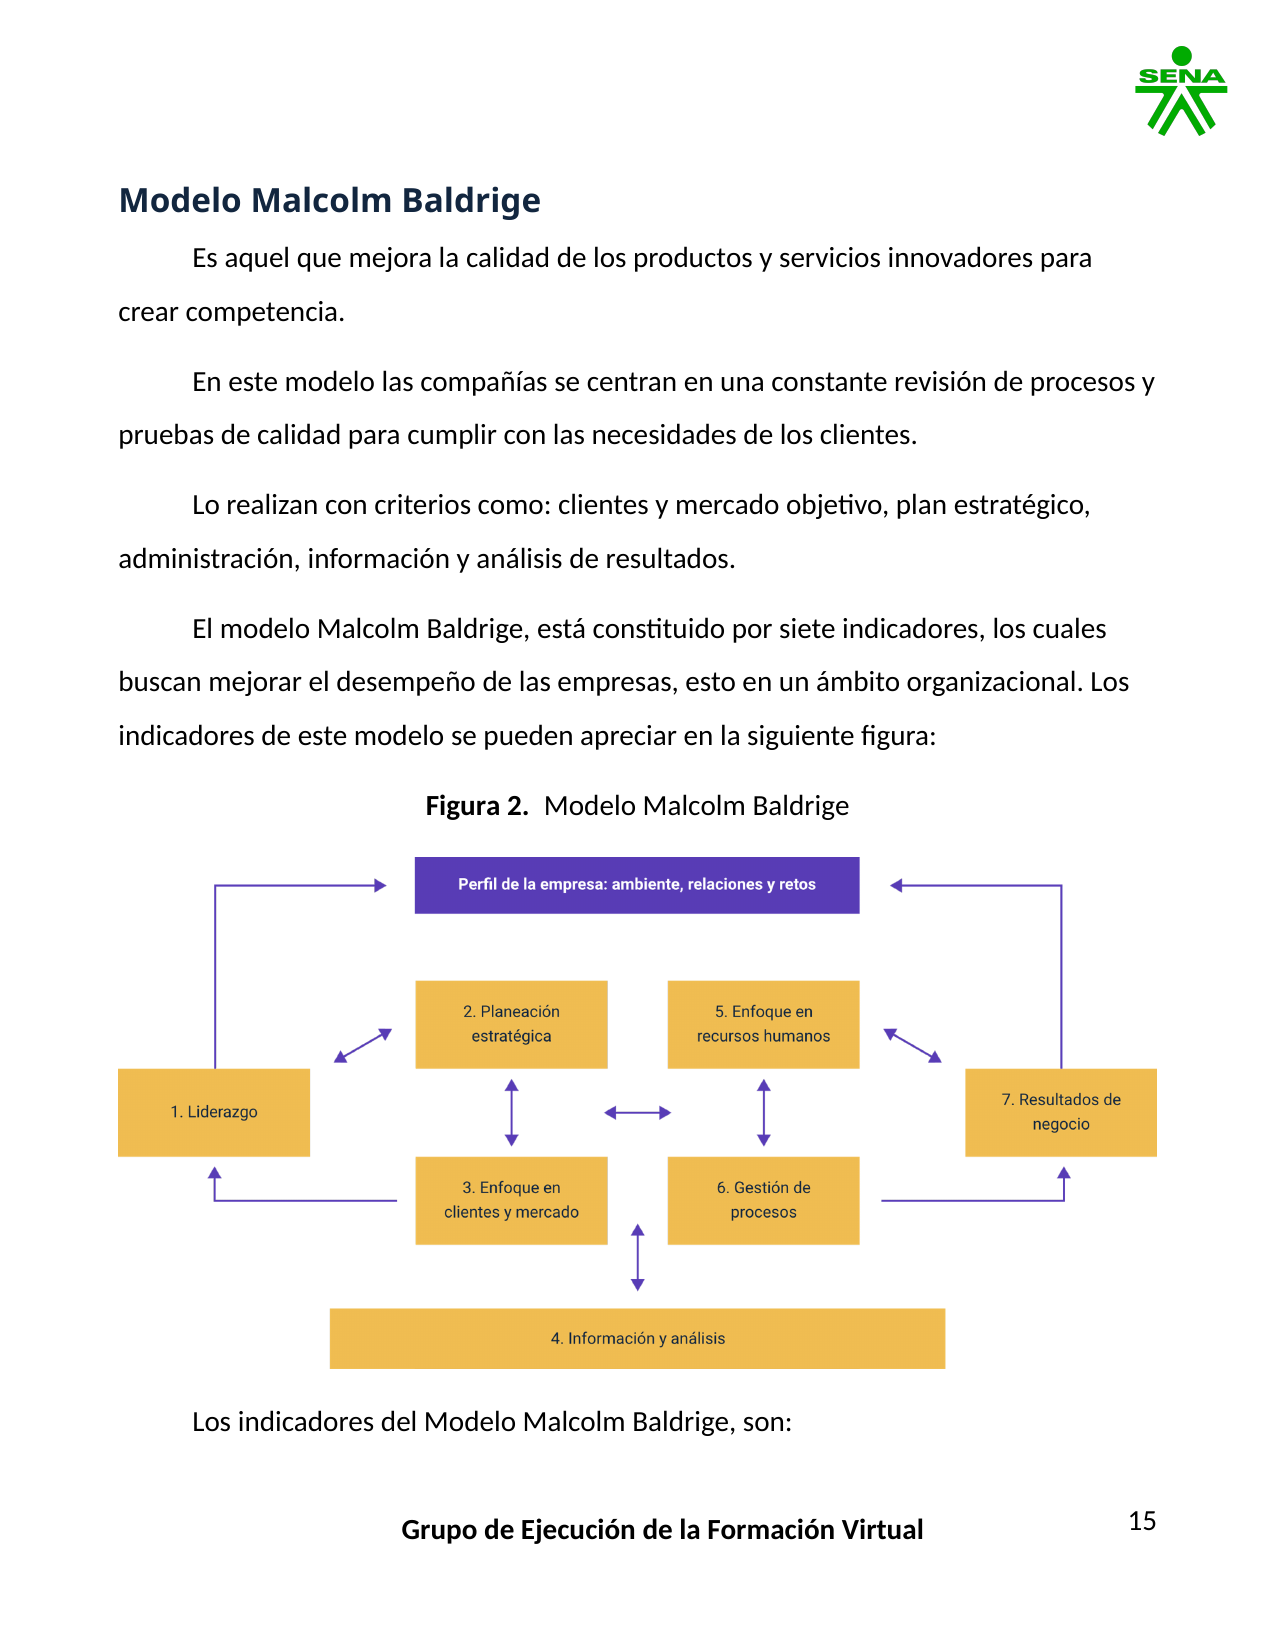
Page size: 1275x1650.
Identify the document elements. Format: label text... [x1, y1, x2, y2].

text El modelo Malcolm Baldrige, está constituido por siete indicadores, los cuales buscan mejorar el desempeño de las empresas, esto en un ámbito organizacional. Los indicadores de este modelo se pueden apreciar en la siguiente figura: [118, 610, 1157, 752]
text Es aquel que mejora la calidad de los productos y servicios innovadores para crear competencia. [118, 239, 1157, 328]
picture [118, 857, 1157, 1369]
text Lo realizan con criterios como: clientes y mercado objetivo, plan estratégico, administración, información y análisis de resultados. [118, 486, 1157, 575]
text Los indicadores del Modelo Malcolm Baldrige, son: [118, 1403, 1157, 1438]
subtitle Modelo Malcolm Baldrige [118, 177, 1157, 223]
text En este modelo las compañías se centran en una constante revisión de procesos y pruebas de calidad para cumplir con las necesidades de los clientes. [118, 363, 1157, 452]
text Modelo Malcolm Baldrige [118, 787, 1157, 822]
picture [1135, 46, 1228, 136]
